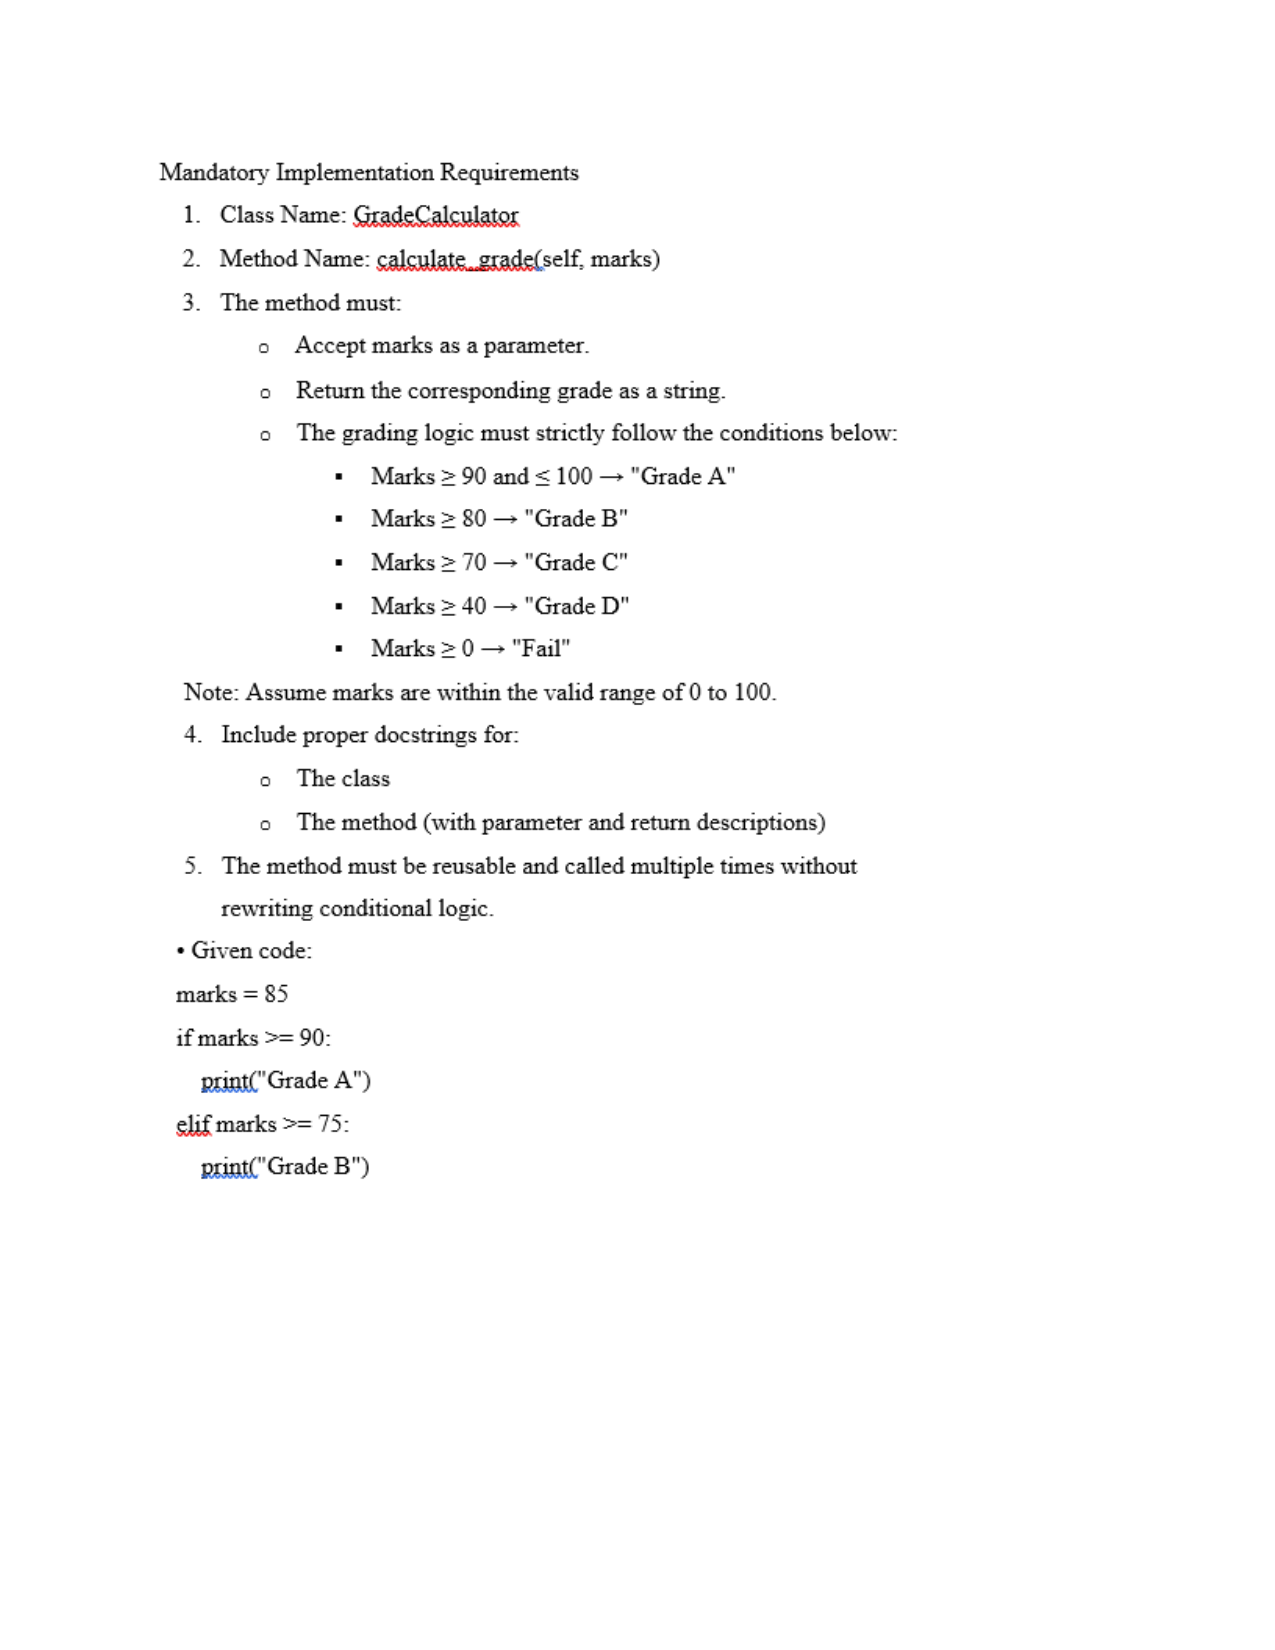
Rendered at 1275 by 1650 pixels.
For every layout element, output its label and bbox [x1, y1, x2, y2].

picture [150, 150, 744, 372]
picture [150, 375, 930, 1190]
